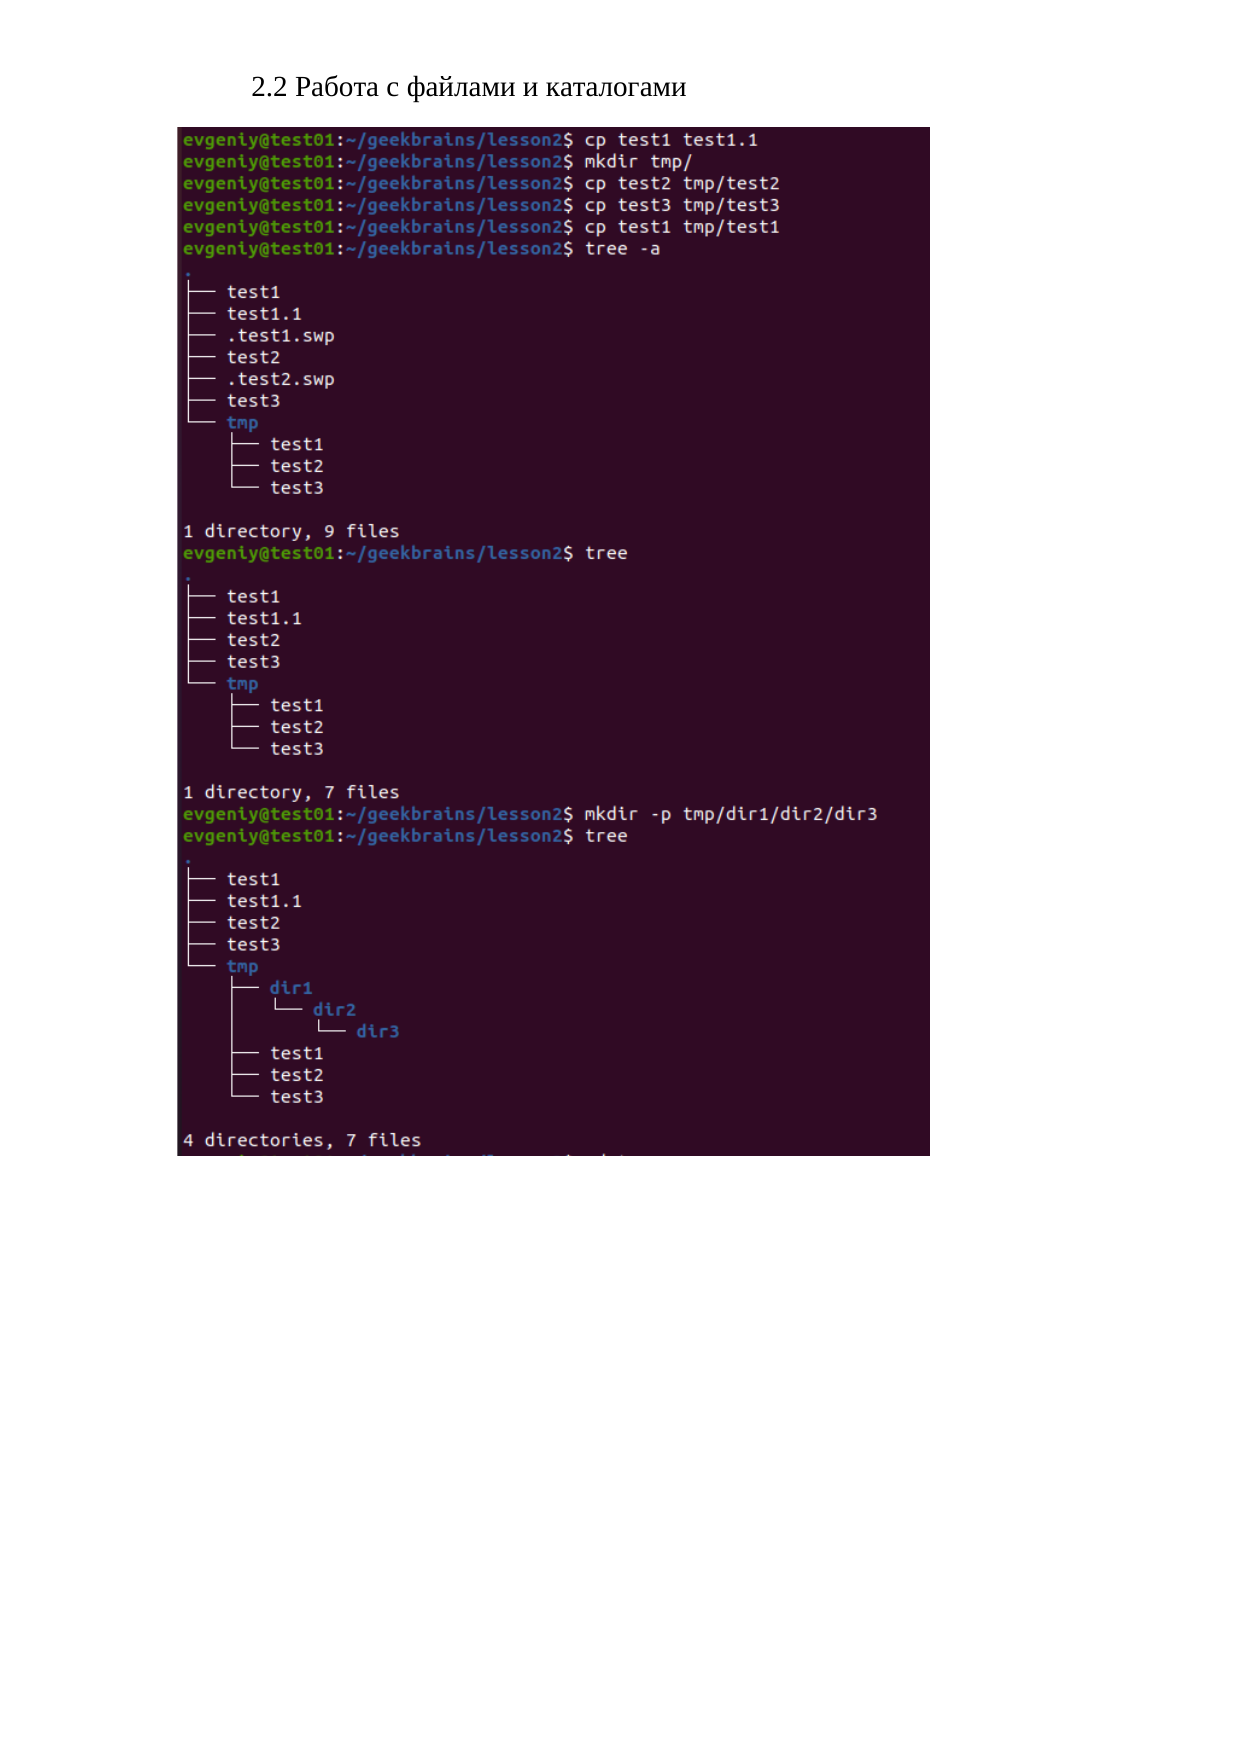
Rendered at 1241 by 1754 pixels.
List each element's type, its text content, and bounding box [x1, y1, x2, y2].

picture [177, 127, 930, 1156]
text 2.2 Работа с файлами и каталогами [177, 69, 1152, 103]
